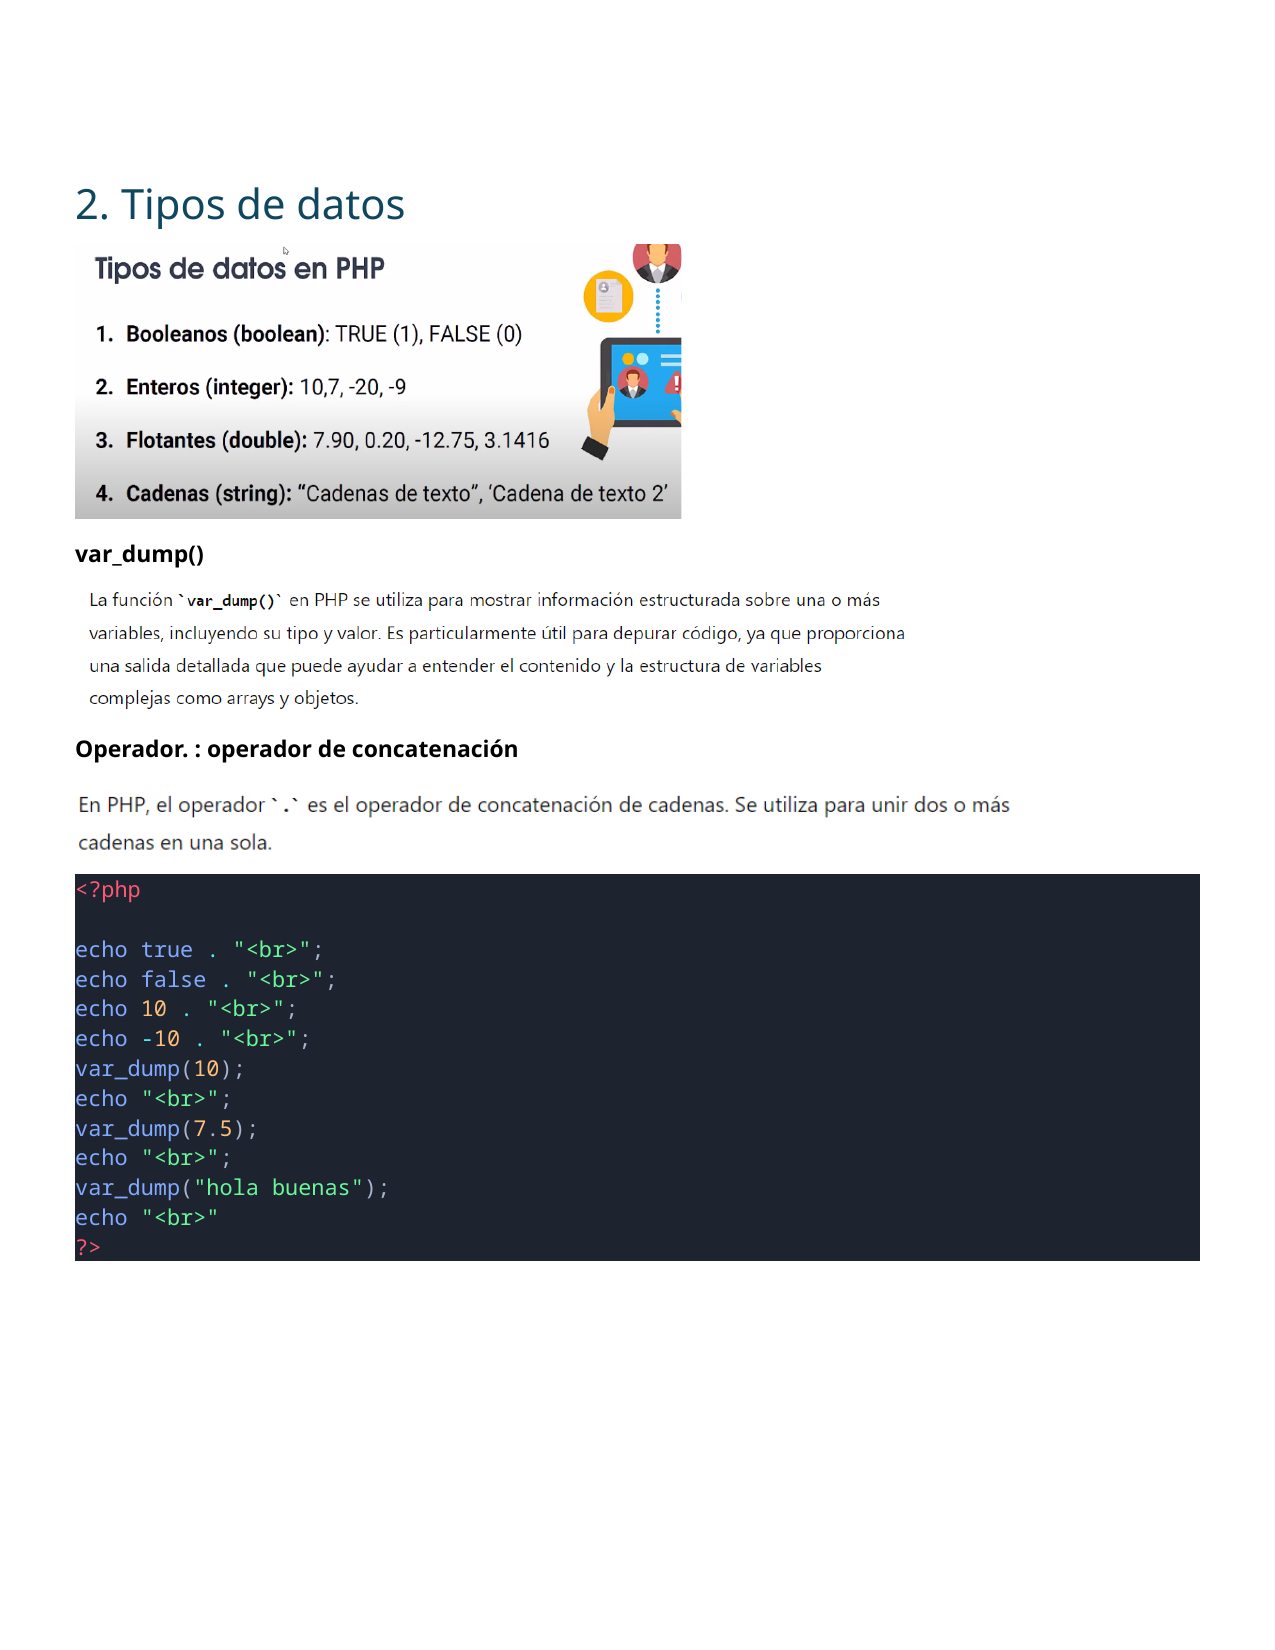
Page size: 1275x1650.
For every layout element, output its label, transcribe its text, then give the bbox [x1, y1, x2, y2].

text echo true . "<br>"; [75, 934, 1200, 963]
subtitle 2. Tipos de datos [75, 175, 1200, 232]
text ?> [75, 1232, 1200, 1261]
text echo 10 . "<br>"; [75, 993, 1200, 1023]
picture [75, 588, 914, 715]
text var_dump("hola buenas"); [75, 1172, 1200, 1202]
picture [75, 244, 682, 519]
picture [75, 783, 1018, 855]
text var_dump(7.5); [75, 1112, 1200, 1142]
text var_dump() [75, 538, 1200, 569]
text var_dump(10); [75, 1053, 1200, 1083]
text echo "<br>"; [75, 1083, 1200, 1112]
text echo "<br>" [75, 1202, 1200, 1232]
text echo false . "<br>"; [75, 963, 1200, 993]
text echo -10 . "<br>"; [75, 1023, 1200, 1053]
text echo "<br>"; [75, 1142, 1200, 1172]
text <?php [75, 874, 1200, 904]
text Operador. : operador de concatenación [75, 733, 1200, 764]
